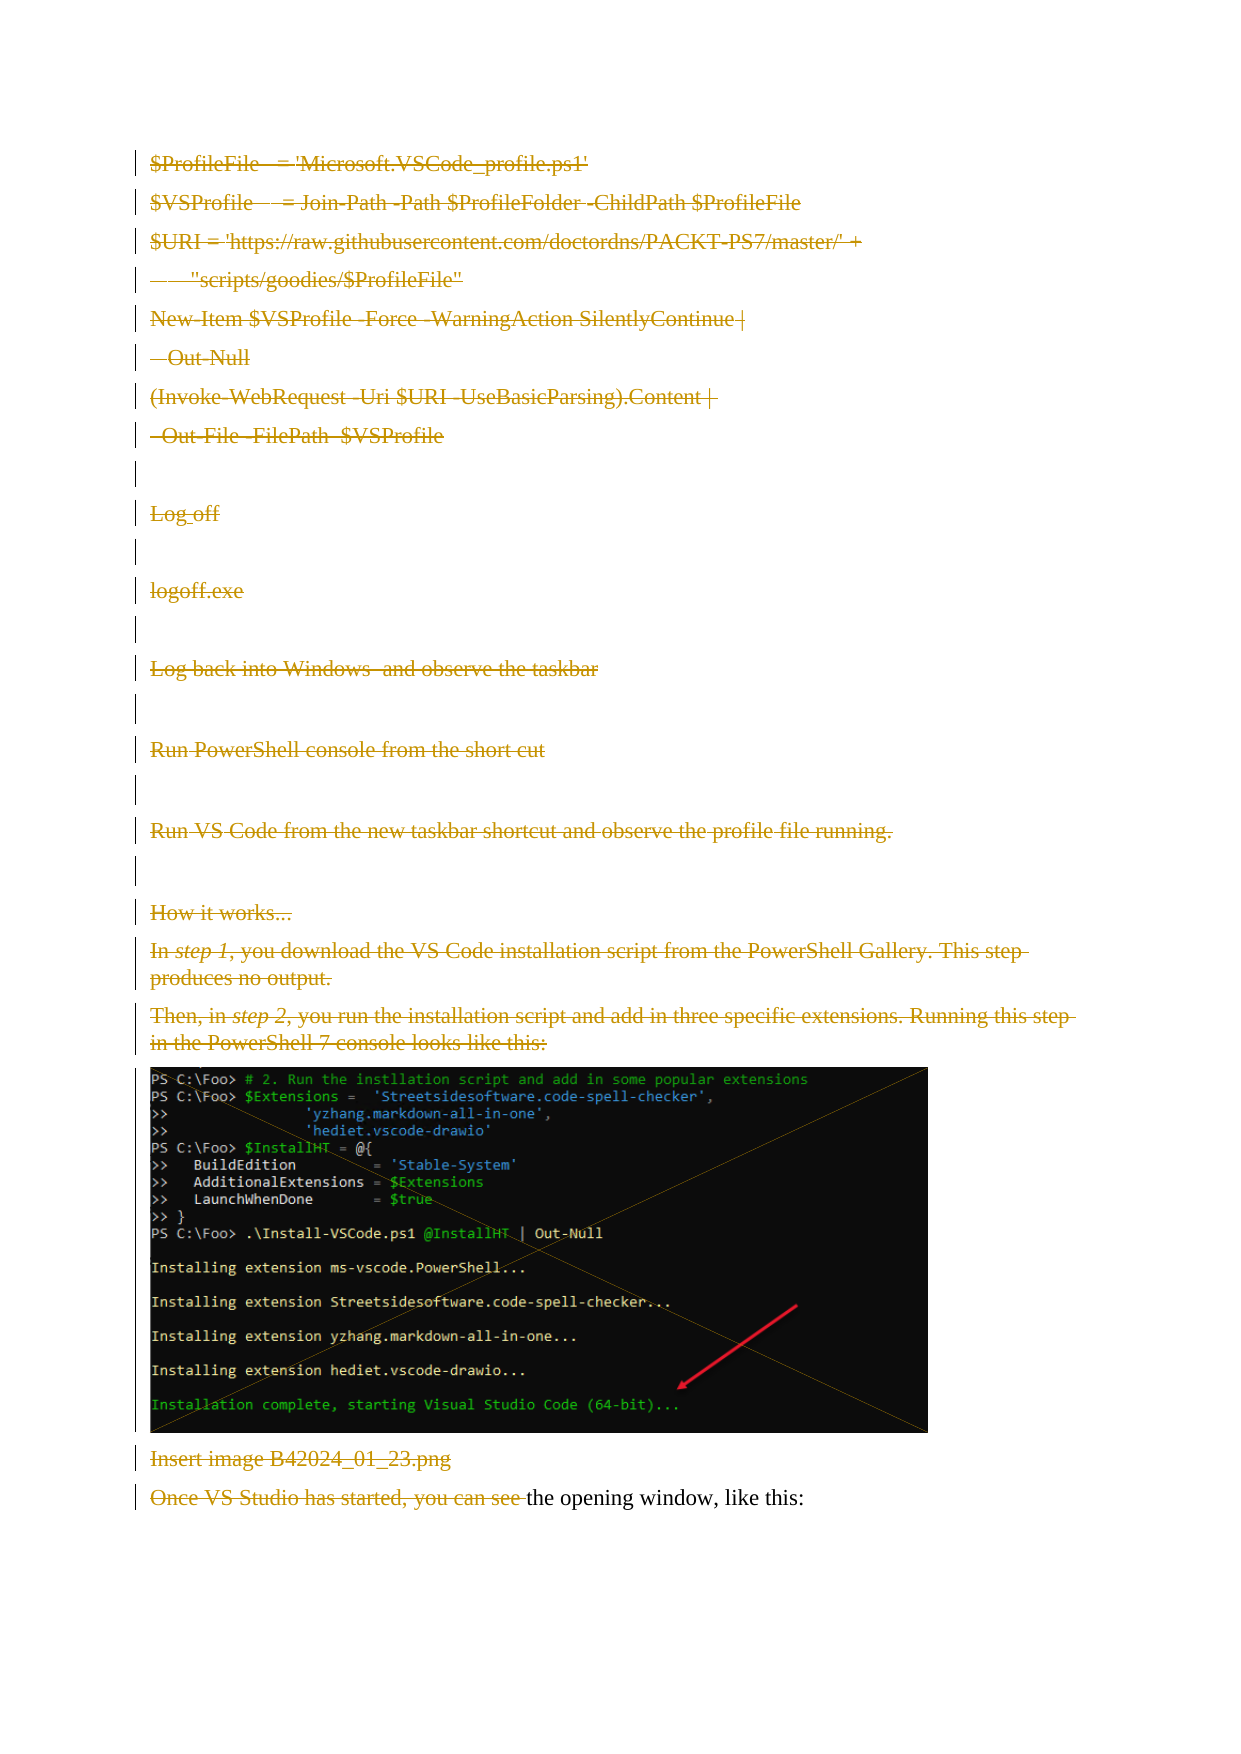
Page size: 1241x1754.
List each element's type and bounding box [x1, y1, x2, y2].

picture [150, 1069, 536, 1431]
picture [542, 1069, 928, 1431]
picture [151, 1251, 927, 1433]
picture [151, 1067, 927, 1249]
